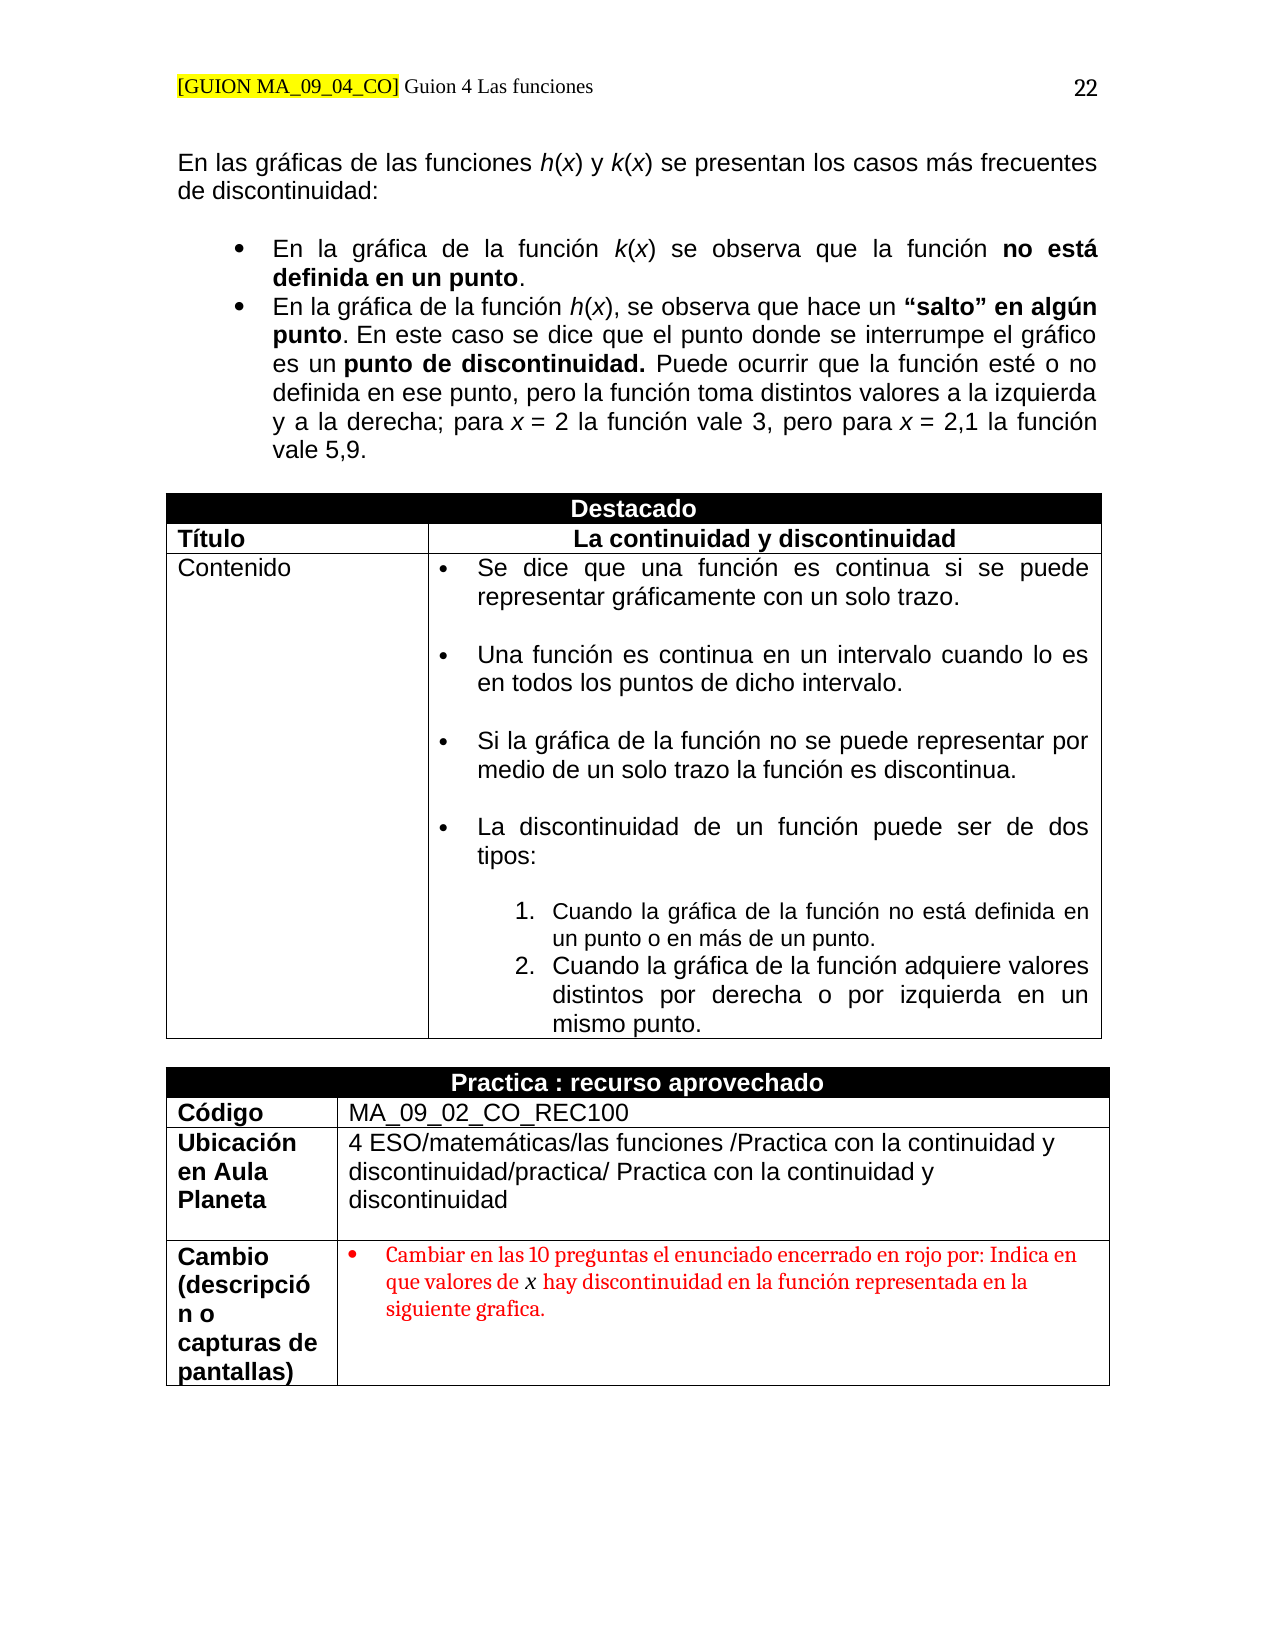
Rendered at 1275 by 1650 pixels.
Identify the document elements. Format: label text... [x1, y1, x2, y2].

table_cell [167, 1241, 337, 1385]
text En las gráficas de las funciones h(x) y k(x) se presentan los casos más frecuentes de discontinuidad: [177, 148, 1098, 205]
table_cell La continuidad y discontinuidad [429, 524, 1101, 552]
table_cell MA_09_02_CO_REC100 [338, 1098, 1109, 1127]
table_cell Código [167, 1098, 337, 1127]
list En la gráfica de la función h(x), se observa que hace un “salto” en algún punto. En este caso se dice que el punto donde se interrumpe el gráfico es un punto de discontinuidad. Puede ocurrir que la función esté o no definida en ese punto, pero la función toma distintos valores a la izquierda y a la derecha; para x = 2 la función vale 3, pero para x = 2,1 la función vale 5,9. [235, 291, 1098, 464]
list En la gráfica de la función k(x) se observa que la función no está definida en un punto. [235, 234, 1098, 291]
table_cell Contenido [167, 554, 428, 1037]
table_header Practica : recurso aprovechado [167, 1068, 1109, 1097]
table_cell Título [167, 524, 428, 552]
table_cell Ubicación en Aula Planeta [167, 1128, 337, 1240]
table_header Destacado [167, 494, 1101, 523]
table_cell Se dice que una función es continua si se puede representar gráficamente con un solo trazo. Una función es continua en un intervalo cuando lo es en todos los puntos de dicho intervalo. Si la gráfica de la función no se puede representar por medio de un solo trazo la función es discontinua. La discontinuidad de un función puede ser de dos tipos: Cuando la gráfica de la función no está definida en un punto o en más de un punto. Cuando la gráfica de la función adquiere valores distintos por derecha o por izquierda en un mismo punto. [429, 554, 1101, 1037]
table_cell 4 ESO/matemáticas/las funciones /Practica con la continuidad y discontinuidad/practica/ Practica con la continuidad y discontinuidad [338, 1128, 1109, 1240]
